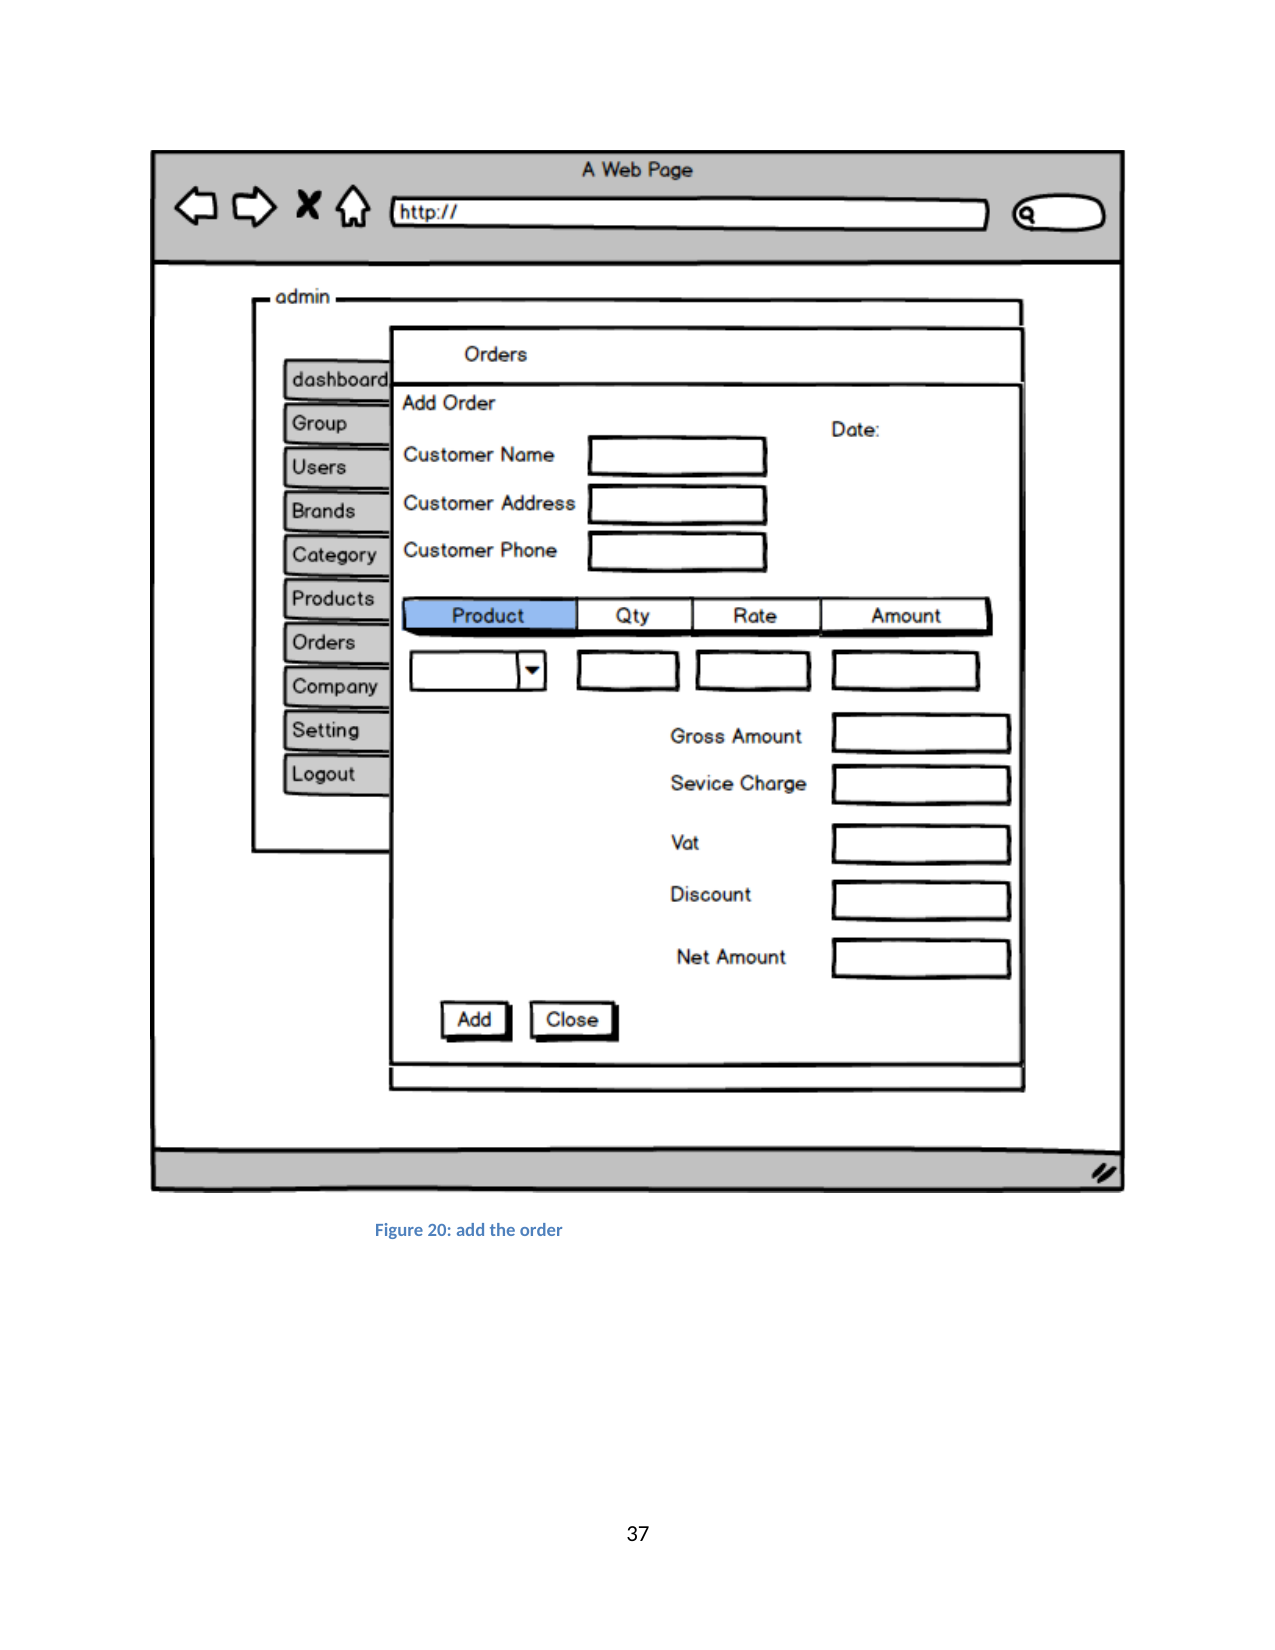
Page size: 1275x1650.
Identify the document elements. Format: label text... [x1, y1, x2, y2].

picture [150, 150, 1125, 1193]
